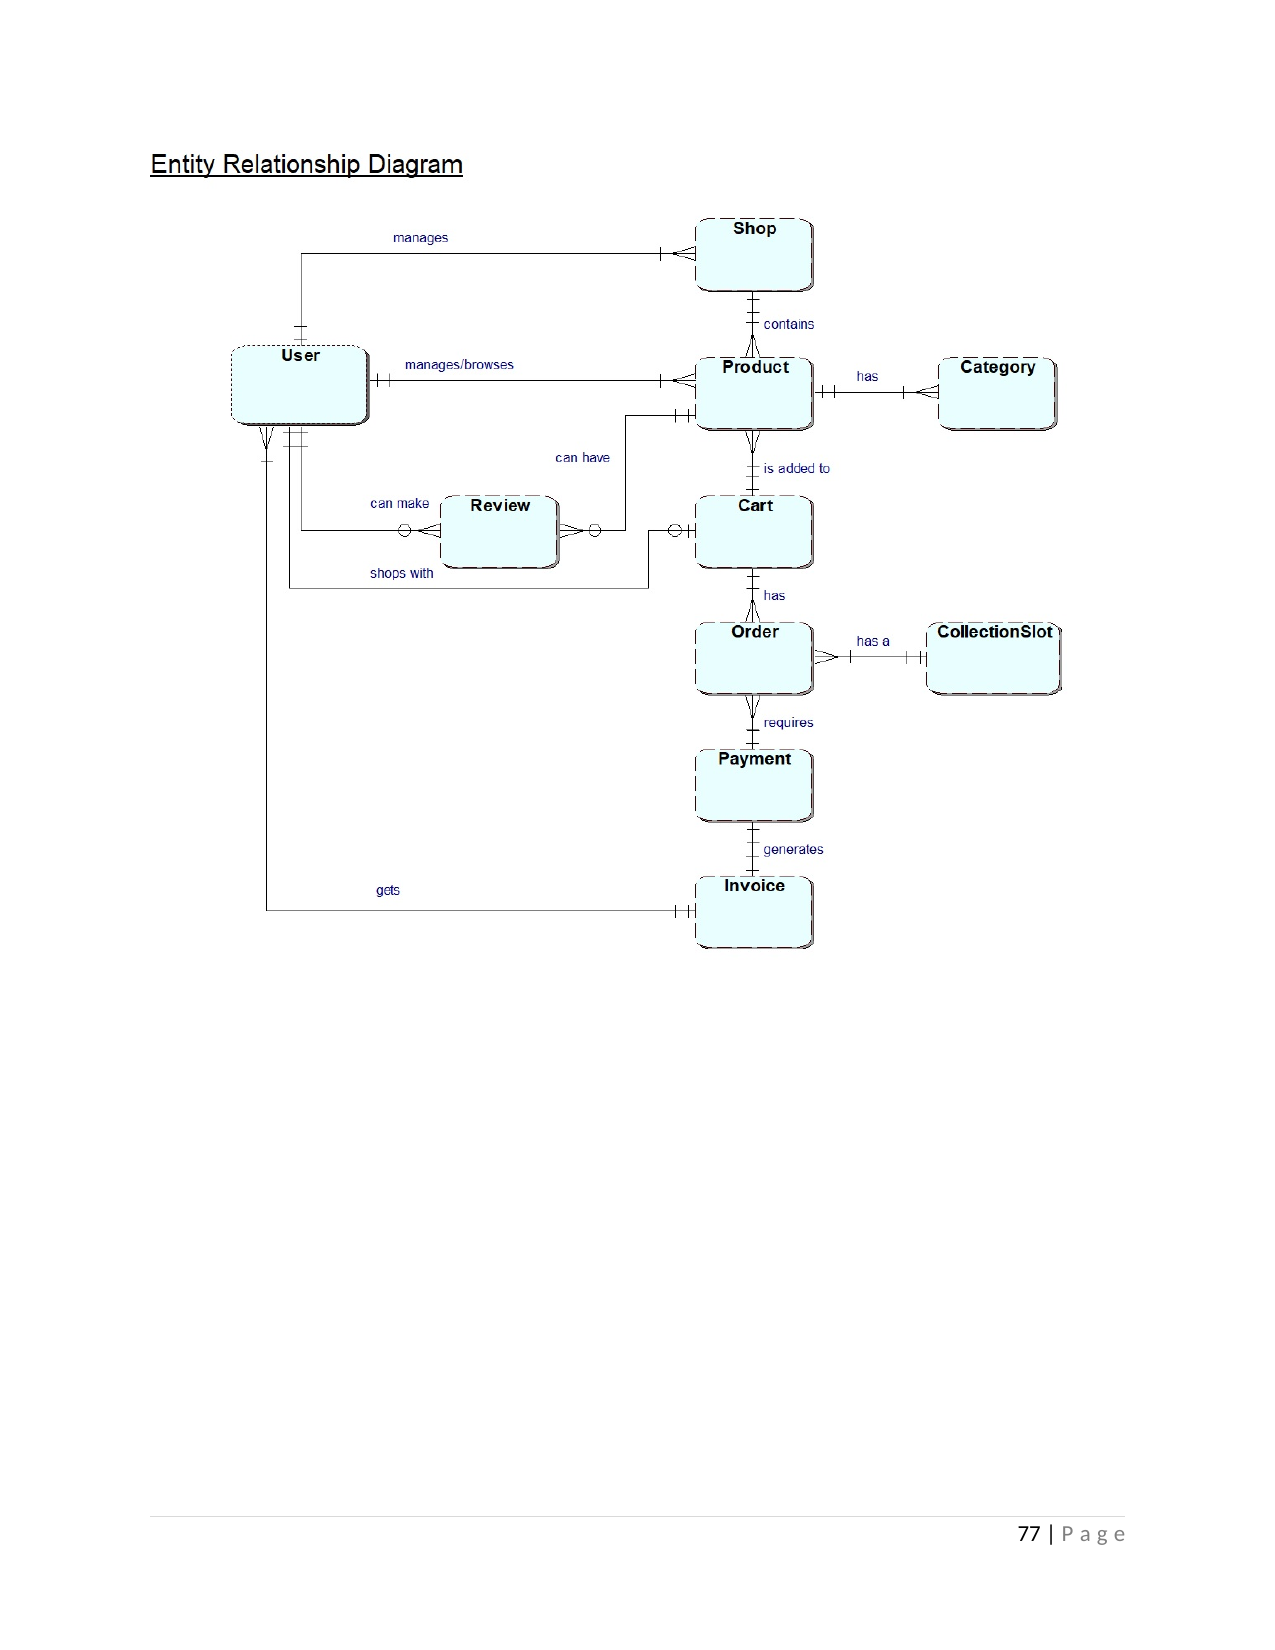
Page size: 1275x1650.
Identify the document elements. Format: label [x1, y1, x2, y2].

picture [150, 150, 1125, 1052]
